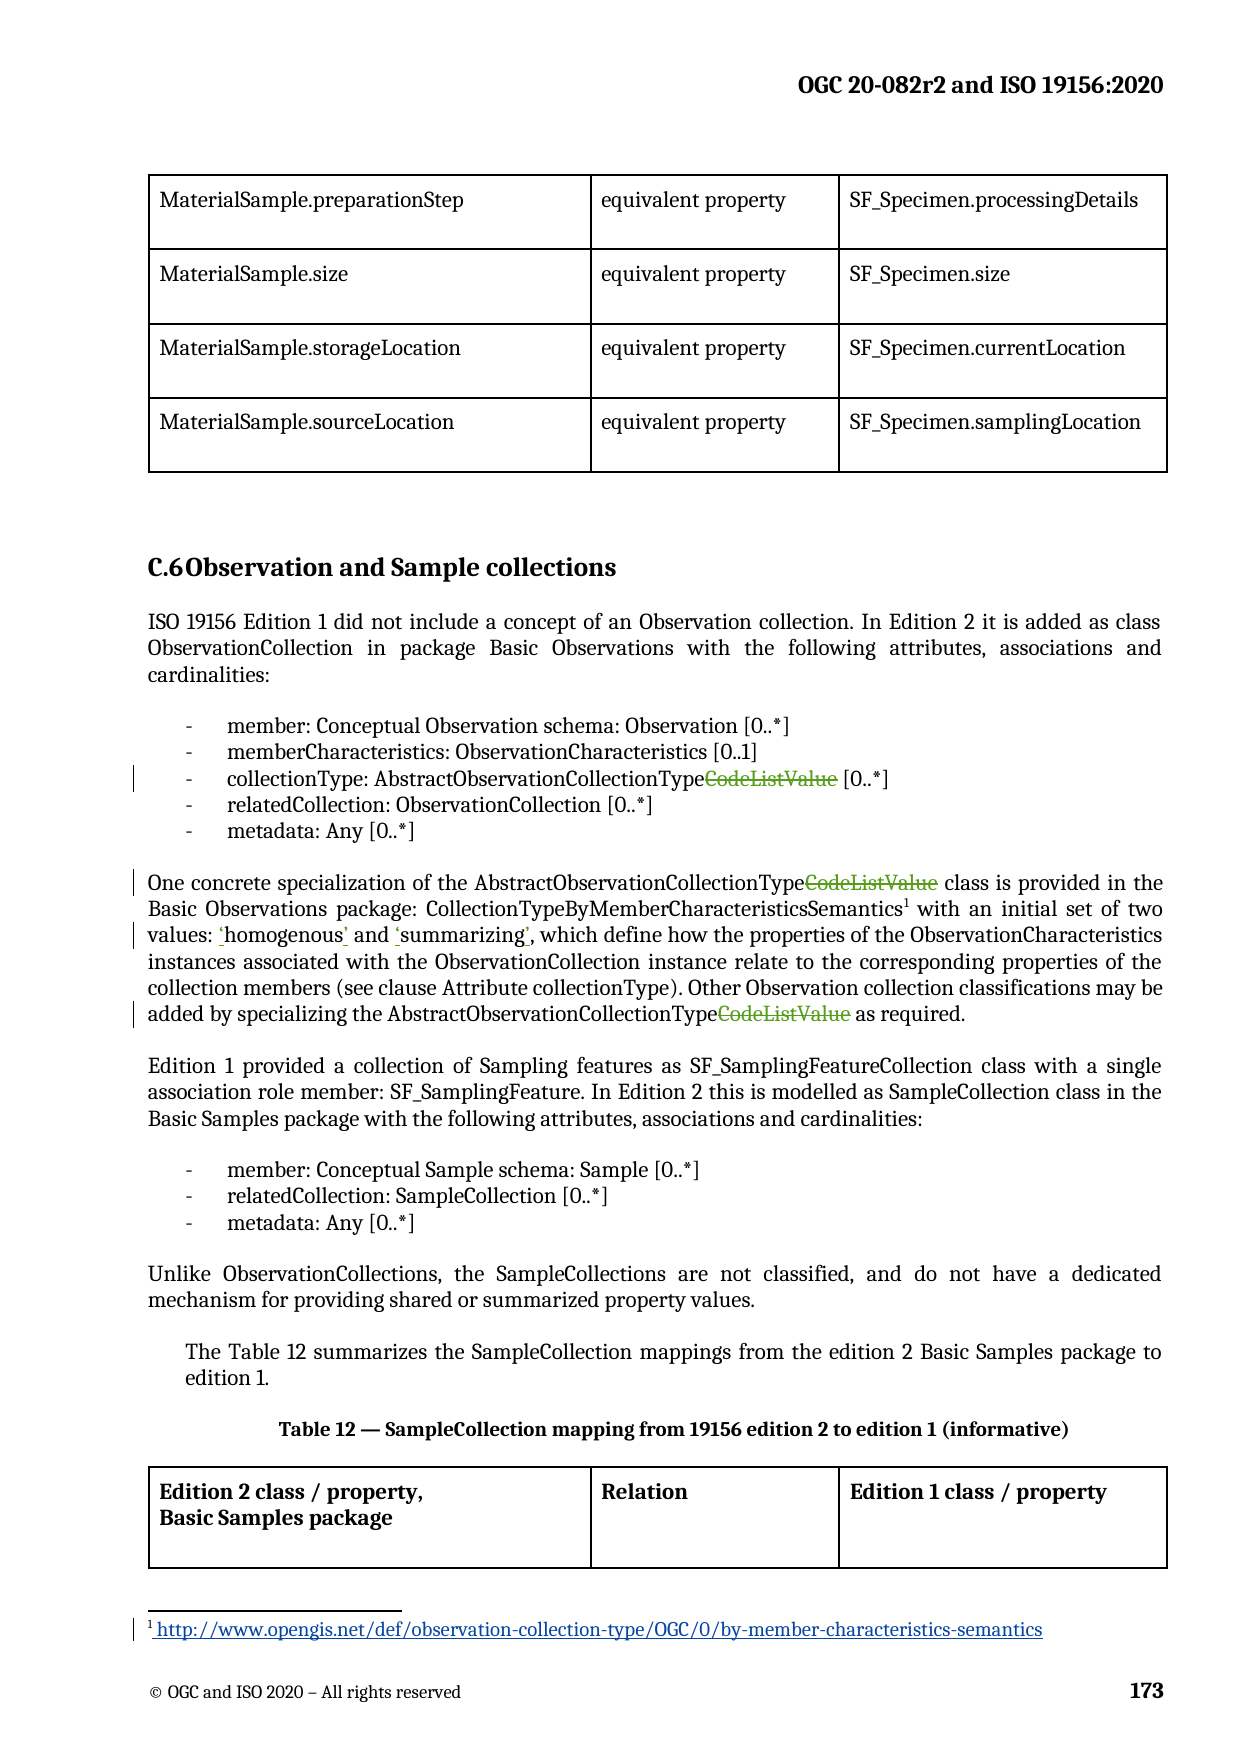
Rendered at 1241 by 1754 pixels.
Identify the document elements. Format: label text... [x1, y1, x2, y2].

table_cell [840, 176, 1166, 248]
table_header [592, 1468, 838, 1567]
list relatedCollection: ObservationCollection [0..*] [185, 792, 1163, 818]
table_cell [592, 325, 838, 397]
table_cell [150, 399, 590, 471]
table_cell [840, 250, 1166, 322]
list memberCharacteristics: ObservationCharacteristics [0..1] [185, 739, 1163, 765]
text Edition 1 provided a collection of Sampling features as SF_SamplingFeatureCollection class with a single association role member: SF_SamplingFeature. In Edition 2 this is modelled as SampleCollection class in the Basic Samples package with the following attributes, associations and cardinalities: [148, 1053, 1163, 1132]
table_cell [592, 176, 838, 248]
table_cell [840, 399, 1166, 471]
list relatedCollection: SampleCollection [0..*] [185, 1183, 1163, 1209]
text Table 12 — SampleCollection mapping from 19156 edition 2 to edition 1 (informative) [185, 1416, 1163, 1441]
list metadata: Any [0..*] [185, 1209, 1163, 1236]
list collectionType: AbstractObservationCollectionType [0..*] [185, 765, 1163, 792]
list metadata: Any [0..*] [185, 818, 1163, 844]
list member: Conceptual Observation schema: Observation [0..*] [185, 713, 1163, 739]
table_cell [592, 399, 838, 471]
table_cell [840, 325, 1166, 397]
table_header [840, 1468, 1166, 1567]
list member: Conceptual Sample schema: Sample [0..*] [185, 1157, 1163, 1183]
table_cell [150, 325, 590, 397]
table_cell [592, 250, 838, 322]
text One concrete specialization of the AbstractObservationCollectionType class is provided in the Basic Observations package: CollectionTypeByMemberCharacteristicsSemantics with an initial set of two values: homogenous and summarizing, which define how the properties of the ObservationCharacteristics instances associated with the ObservationCollection instance relate to the corresponding properties of the collection members (see clause Attribute collectionType). Other Observation collection classifications may be added by specializing the AbstractObservationCollectionType as required. [148, 869, 1163, 1028]
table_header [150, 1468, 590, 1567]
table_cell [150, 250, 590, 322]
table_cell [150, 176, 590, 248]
text The Table 12 summarizes the SampleCollection mappings from the edition 2 Basic Samples package to edition 1. [185, 1338, 1163, 1391]
text Unlike ObservationCollections, the SampleCollections are not classified, and do not have a dedicated mechanism for providing shared or summarized property values. [148, 1261, 1163, 1313]
text Observation and Sample collections [148, 552, 1163, 584]
text ISO 19156 Edition 1 did not include a concept of an Observation collection. In Edition 2 it is added as class ObservationCollection in package Basic Observations with the following attributes, associations and cardinalities: [148, 609, 1163, 688]
